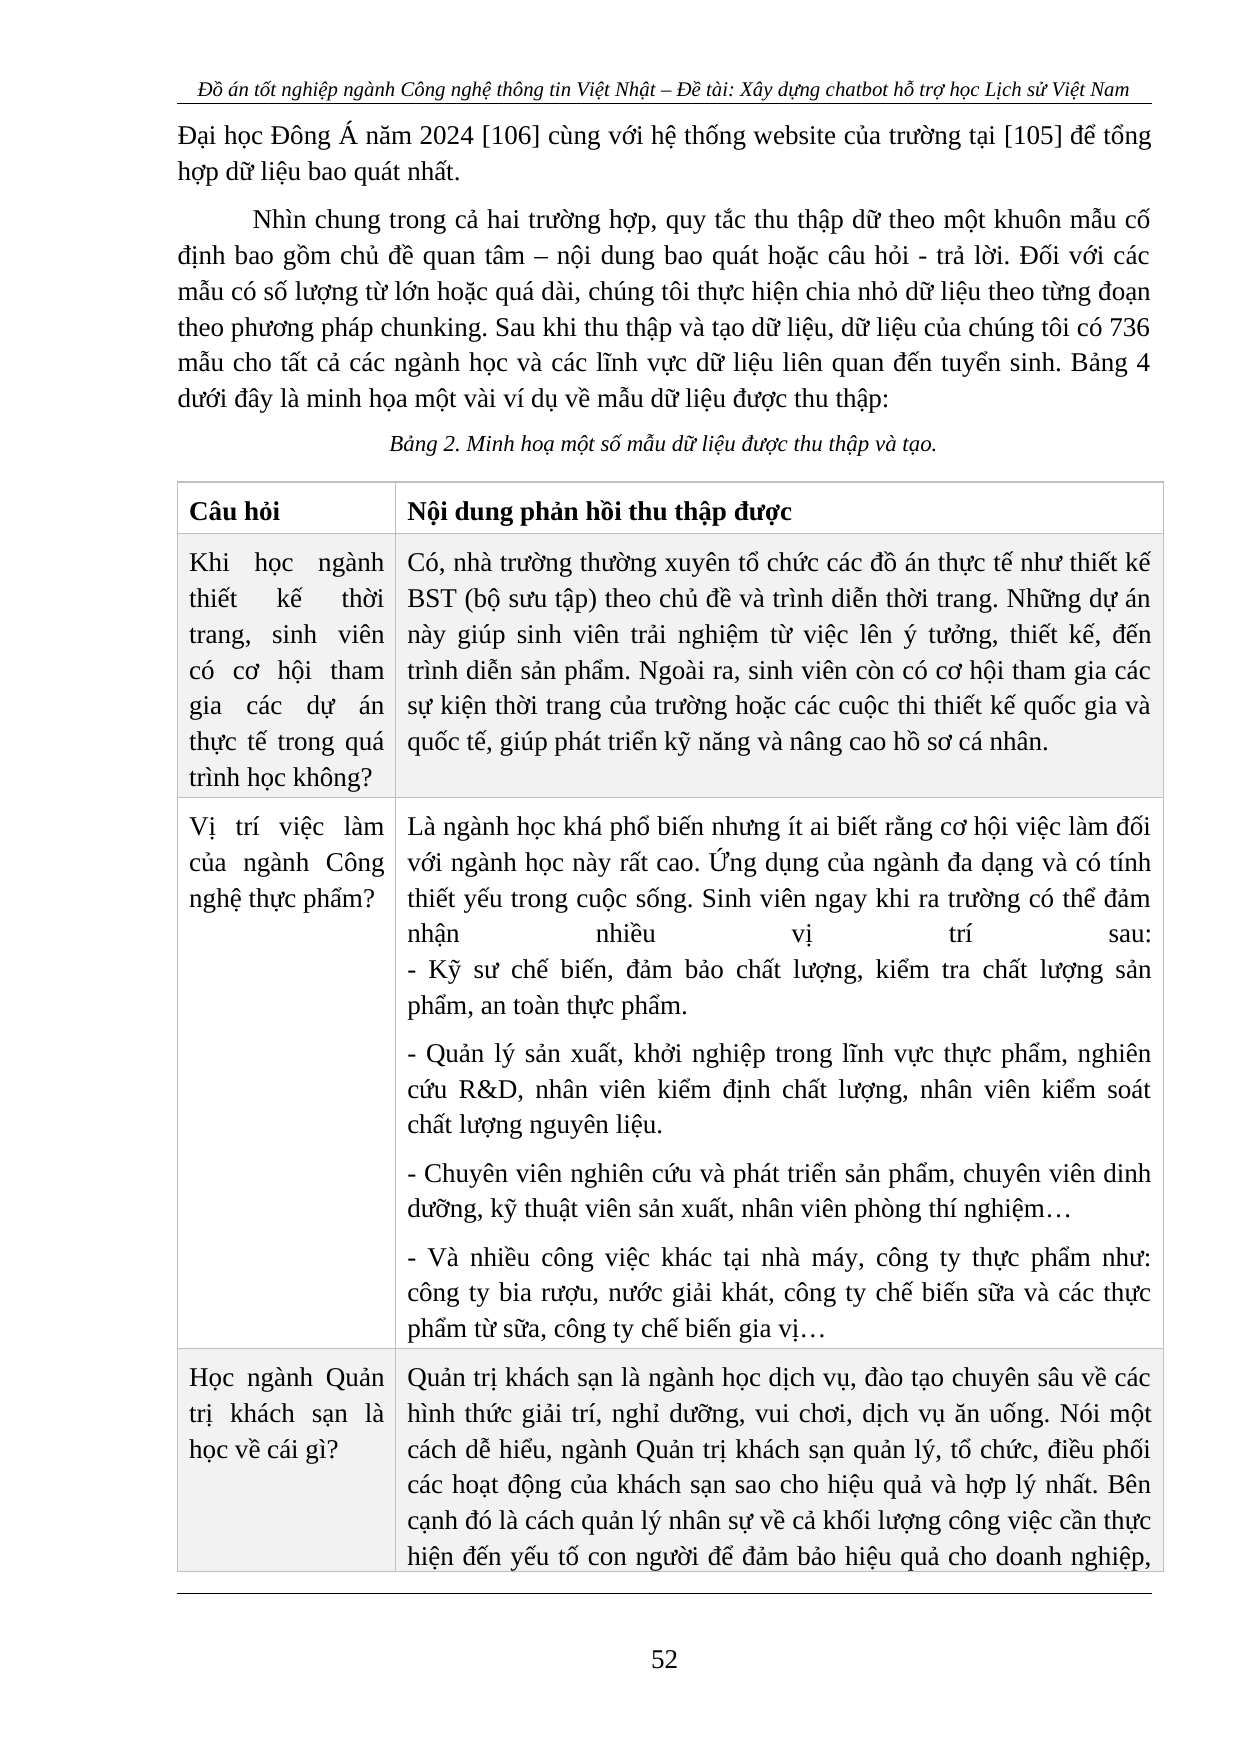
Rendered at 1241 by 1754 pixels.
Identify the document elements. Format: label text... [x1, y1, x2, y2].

table_header Nội dung phản hồi thu thập được [396, 483, 1163, 533]
table_cell Vị trí việc làm của ngành Công nghệ thực phẩm? [178, 798, 395, 1348]
table_cell Khi học ngành thiết kế thời trang, sinh viên có cơ hội tham gia các dự án thực tế trong quá trình học không? [178, 534, 395, 797]
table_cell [178, 1349, 395, 1571]
table_header Câu hỏi [178, 483, 395, 533]
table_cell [396, 1349, 1163, 1571]
table_cell Có, nhà trường thường xuyên tổ chức các đồ án thực tế như thiết kế BST (bộ sưu tập) theo chủ đề và trình diễn thời trang. Những dự án này giúp sinh viên trải nghiệm từ việc lên ý tưởng, thiết kế, đến trình diễn sản phẩm. Ngoài ra, sinh viên còn có cơ hội tham gia các sự kiện thời trang của trường hoặc các cuộc thi thiết kế quốc gia và quốc tế, giúp phát triển kỹ năng và nâng cao hồ sơ cá nhân. [396, 534, 1163, 797]
table_cell Là ngành học khá phổ biến nhưng ít ai biết rằng cơ hội việc làm đối với ngành học này rất cao. Ứng dụng của ngành đa dạng và có tính thiết yếu trong cuộc sống. Sinh viên ngay khi ra trường có thể đảm nhận nhiều vị trí sau: - Kỹ sư chế biến, đảm bảo chất lượng, kiểm tra chất lượng sản phẩm, an toàn thực phẩm. - Quản lý sản xuất, khởi nghiệp trong lĩnh vực thực phẩm, nghiên cứu R&D, nhân viên kiểm định chất lượng, nhân viên kiểm soát chất lượng nguyên liệu. - Chuyên viên nghiên cứu và phát triển sản phẩm, chuyên viên dinh dưỡng, kỹ thuật viên sản xuất, nhân viên phòng thí nghiệm… - Và nhiều công việc khác tại nhà máy, công ty thực phẩm như: công ty bia rượu, nước giải khát, công ty chế biến sữa và các thực phẩm từ sữa, công ty chế biến gia vị… [396, 798, 1163, 1348]
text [177, 119, 1152, 186]
text Nhìn chung trong cả hai trường hợp, quy tắc thu thập dữ theo một khuôn mẫu cố định bao gồm chủ đề quan tâm – nội dung bao quát hoặc câu hỏi - trả lời. Đối với các mẫu có số lượng từ lớn hoặc quá dài, chúng tôi thực hiện chia nhỏ dữ liệu theo từng đoạn theo phương pháp chunking. Sau khi thu thập và tạo dữ liệu, dữ liệu của chúng tôi có 736 mẫu cho tất cả các ngành học và các lĩnh vực dữ liệu liên quan đến tuyển sinh. Bảng 4 dưới đây là minh họa một vài ví dụ về mẫu dữ liệu được thu thập: [177, 203, 1152, 413]
